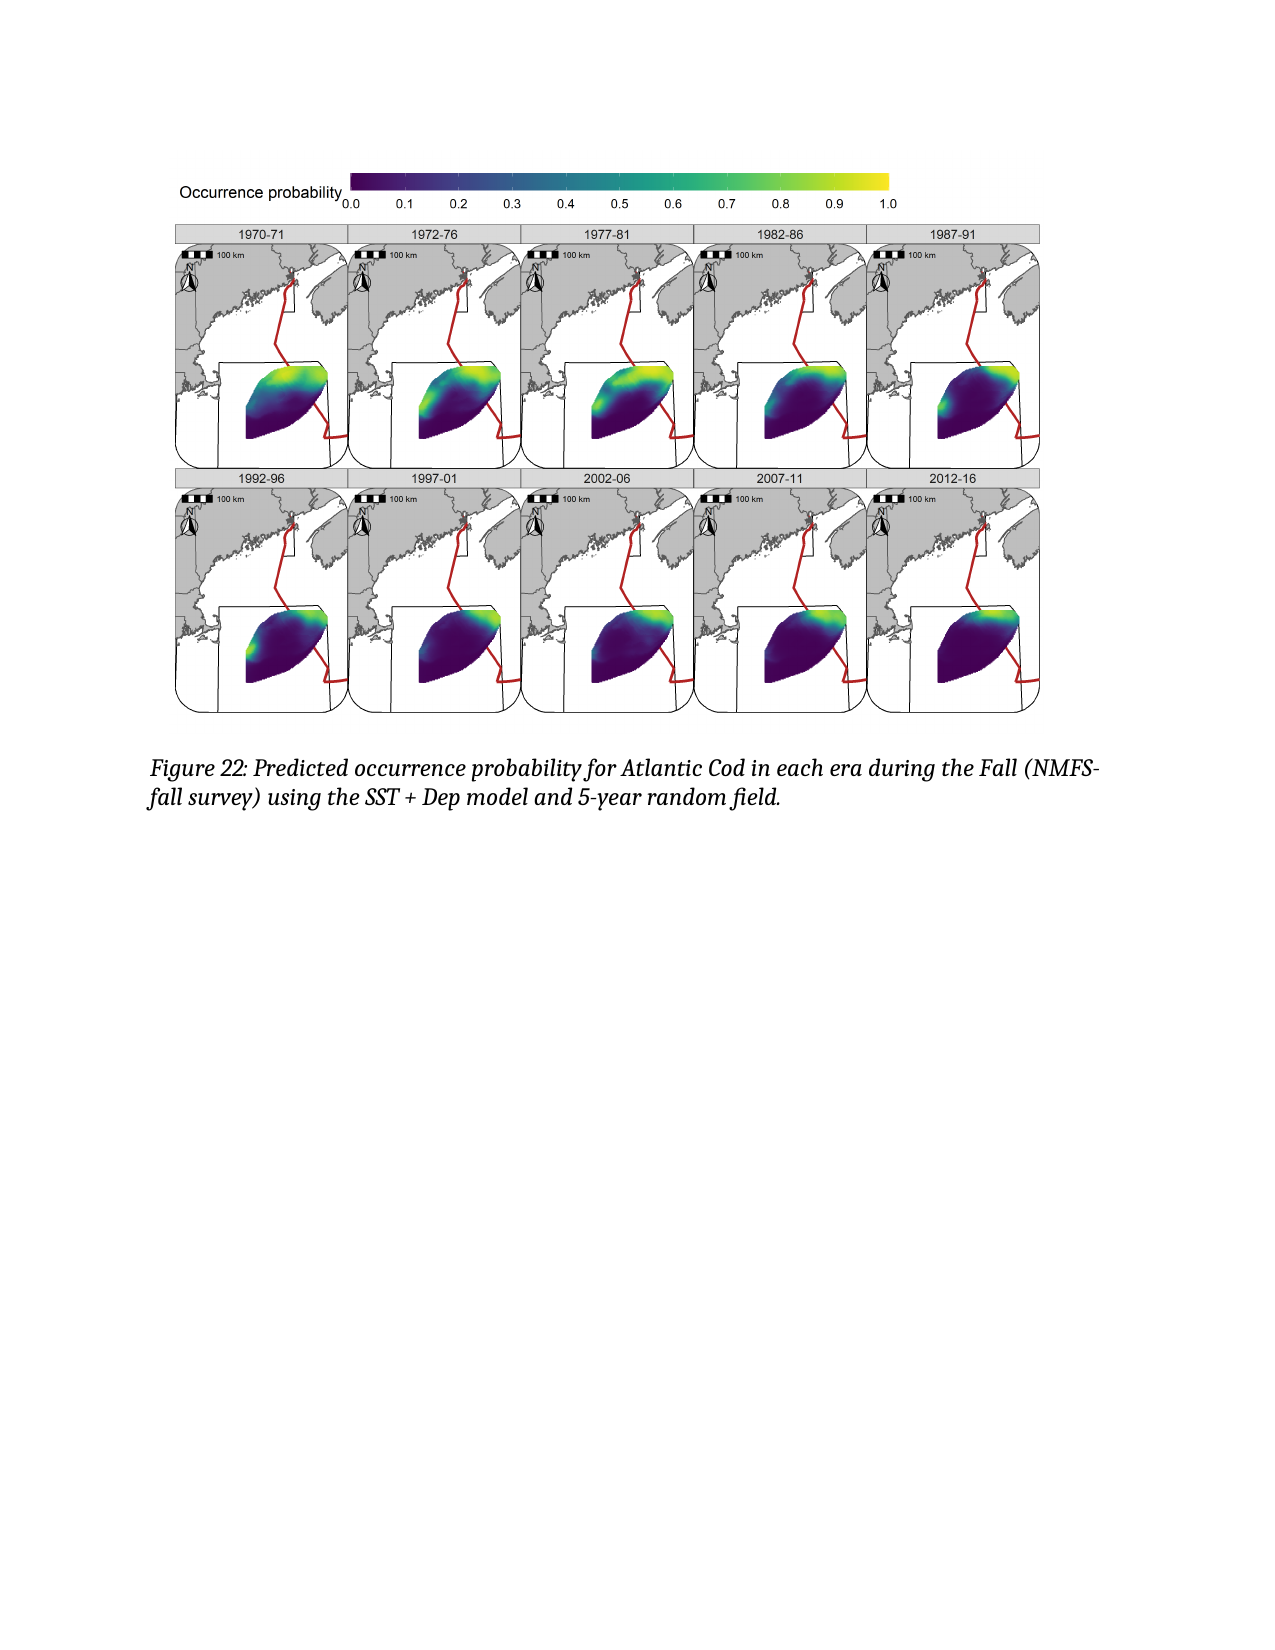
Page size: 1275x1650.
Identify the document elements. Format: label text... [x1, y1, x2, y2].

picture [168, 150, 1044, 734]
text Figure 22: Predicted occurrence probability for Atlantic Cod in each era during the Fall (NMFS-fall survey) using the SST + Dep model and 5-year random field. [150, 754, 1125, 812]
